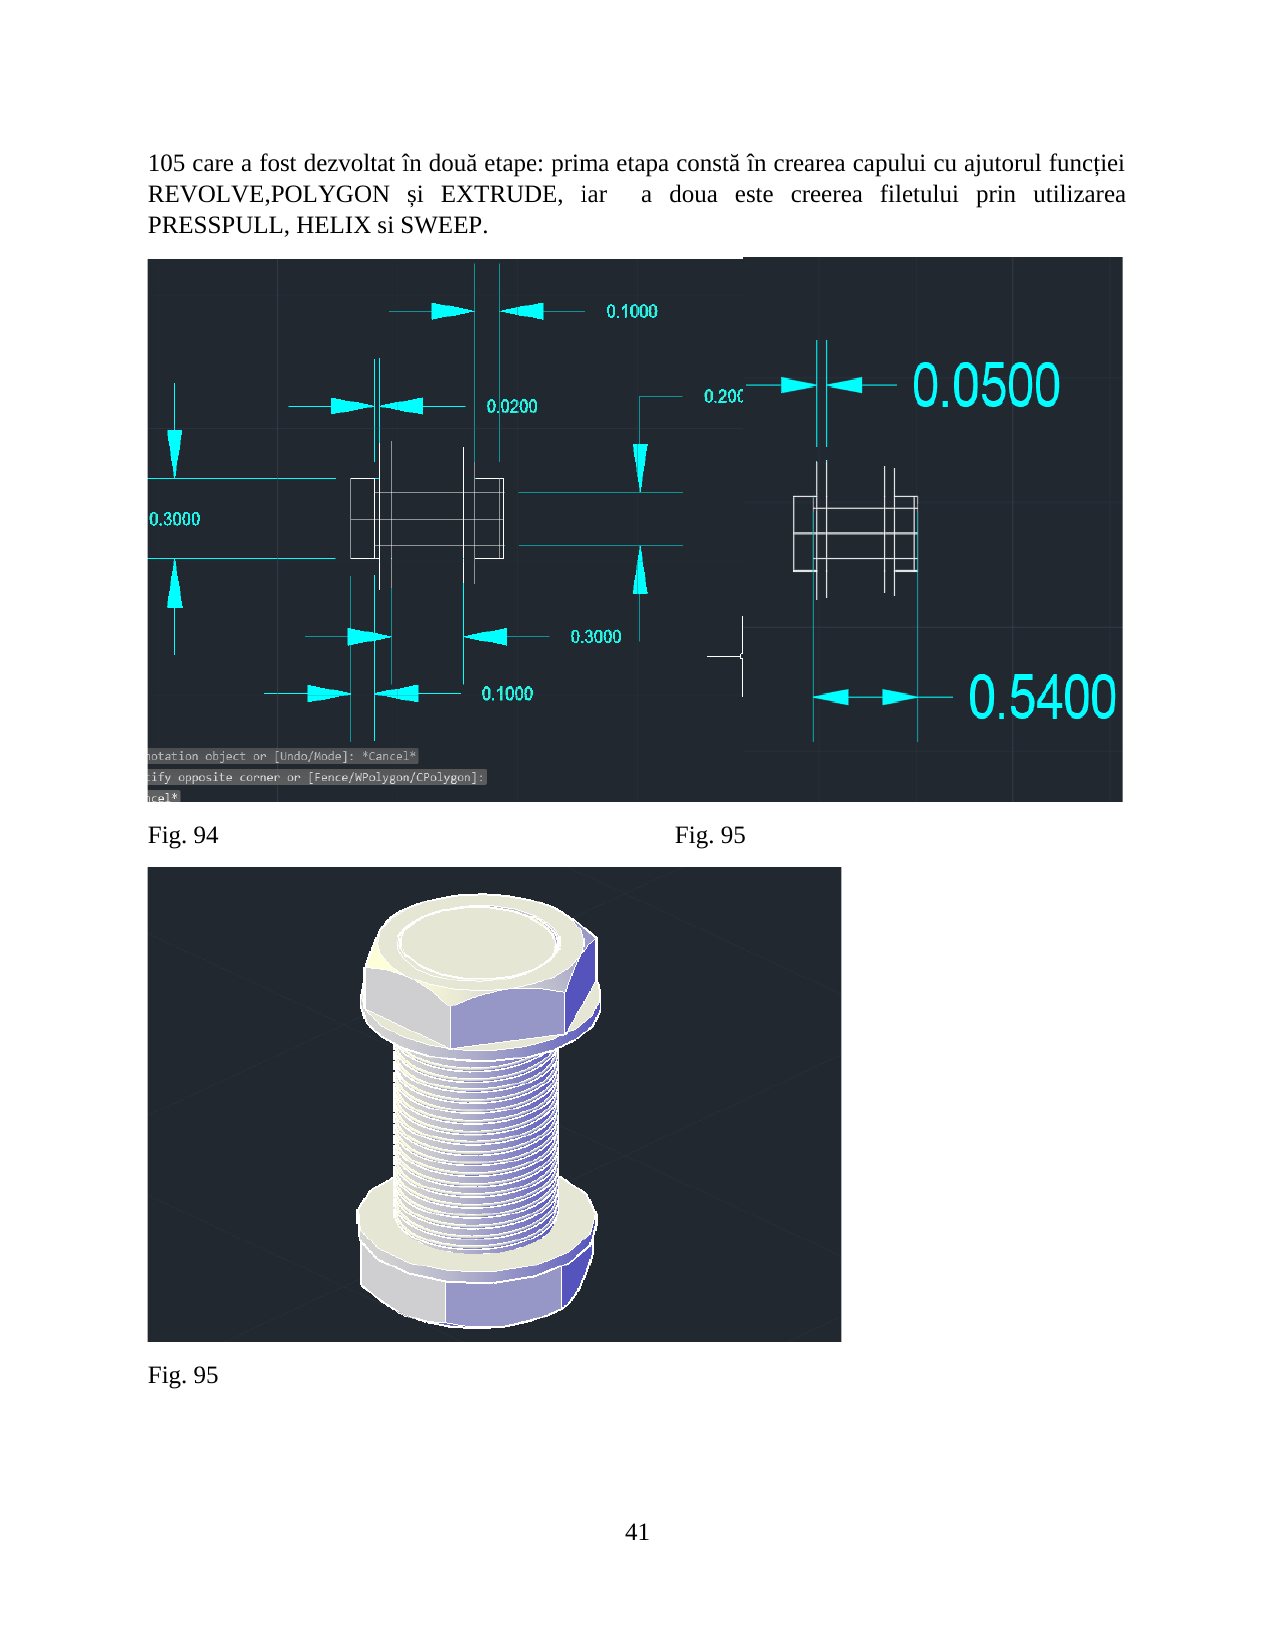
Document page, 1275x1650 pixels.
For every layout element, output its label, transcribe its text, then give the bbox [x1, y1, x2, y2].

picture [147, 257, 1123, 802]
text Fig. 94 Fig. 95 [148, 820, 1127, 849]
text Fig. 95 [148, 1360, 1127, 1389]
picture [147, 867, 842, 1342]
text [148, 148, 1127, 238]
